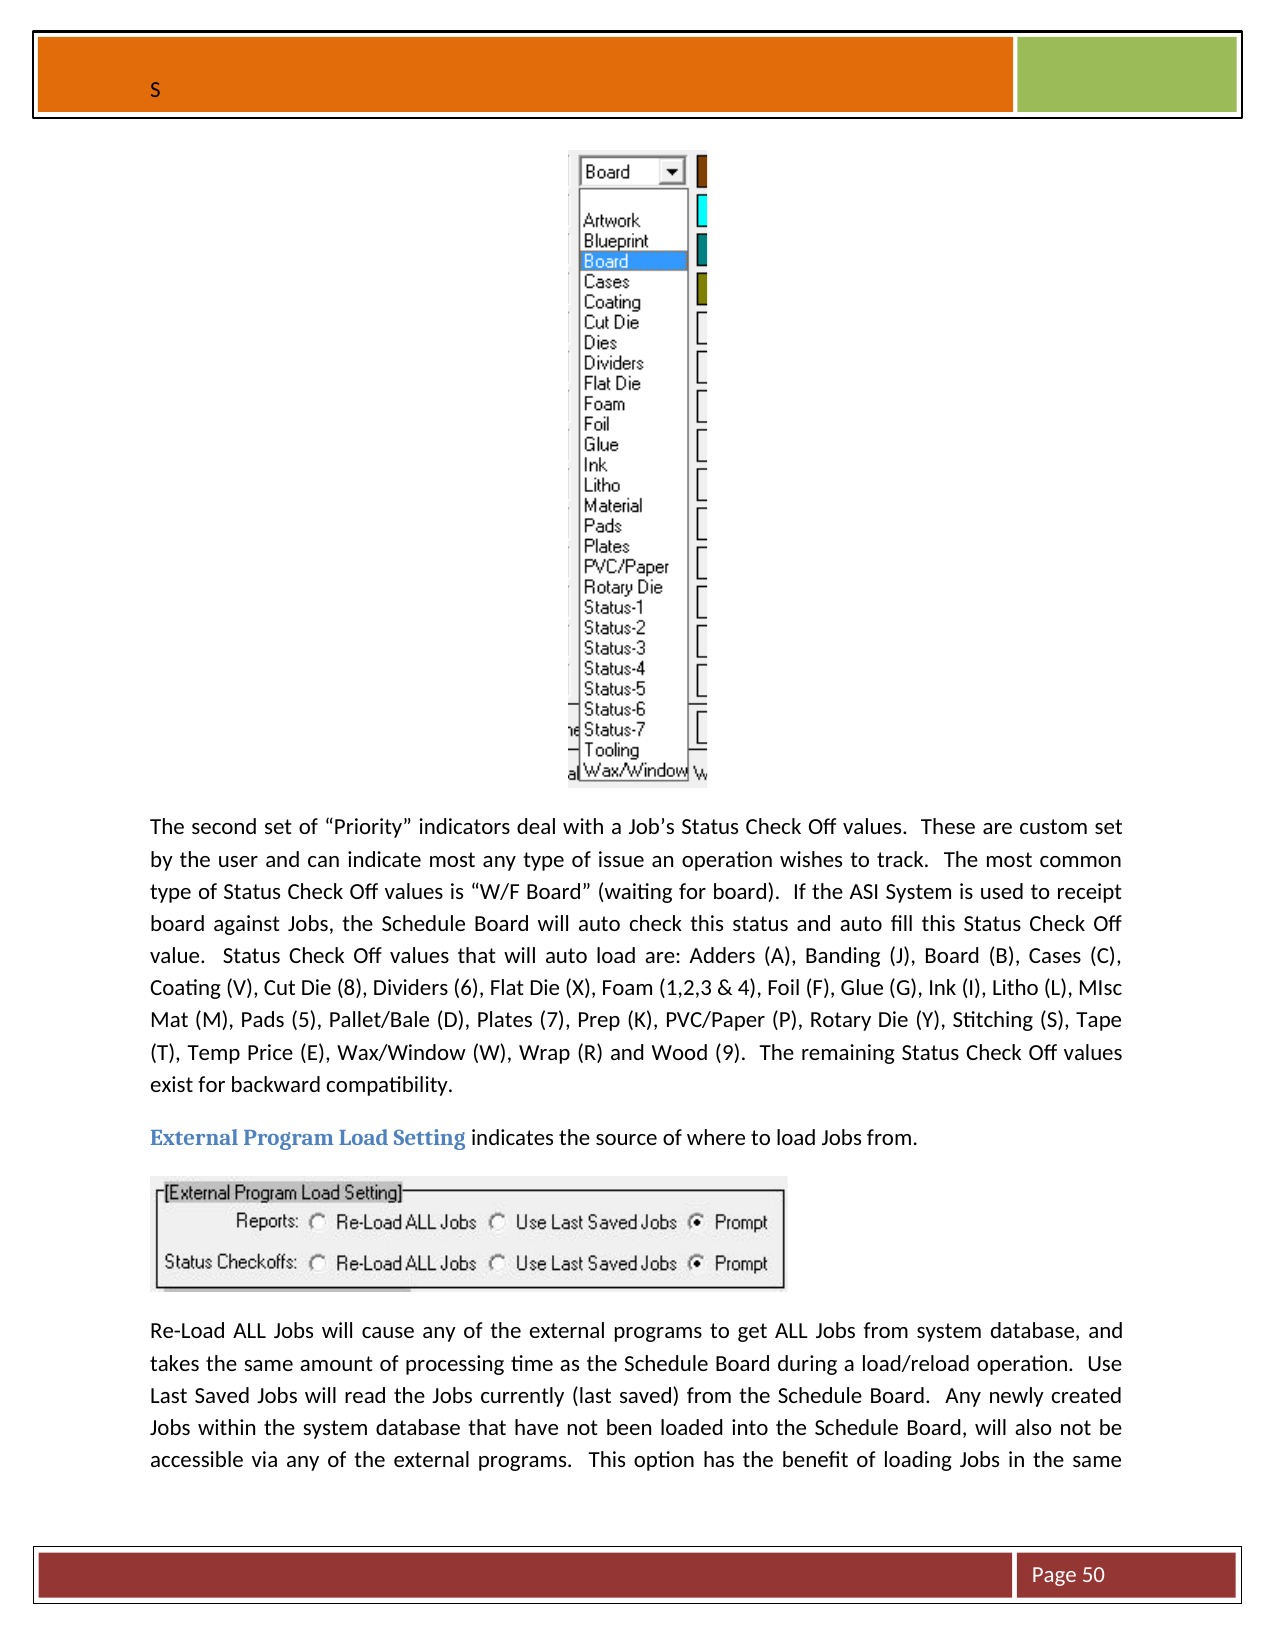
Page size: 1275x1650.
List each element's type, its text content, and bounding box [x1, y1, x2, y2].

picture [150, 1176, 788, 1292]
text The second set of “Priority” indicators deal with a Job’s Status Check Off values. These are custom set by the user and can indicate most any type of issue an operation wishes to track. The most common type of Status Check Off values is “W/F Board” (waiting for board). If the ASI System is used to receipt board against Jobs, the Schedule Board will auto check this status and auto fill this Status Check Off value. Status Check Off values that will auto load are: Adders (A), Banding (J), Board (B), Cases (C), Coating (V), Cut Die (8), Dividers (6), Flat Die (X), Foam (1,2,3 & 4), Foil (F), Glue (G), Ink (I), Litho (L), MIsc Mat (M), Pads (5), Pallet/Bale (D), Plates (7), Prep (K), PVC/Paper (P), Rotary Die (Y), Stitching (S), Tape (T), Temp Price (E), Wax/Window (W), Wrap (R) and Wood (9). The remaining Status Check Off values exist for backward compatibility. [150, 812, 1125, 1098]
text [150, 1317, 1125, 1473]
picture [568, 150, 708, 788]
text External Program Load Setting indicates the source of where to load Jobs from. [150, 1123, 1125, 1151]
